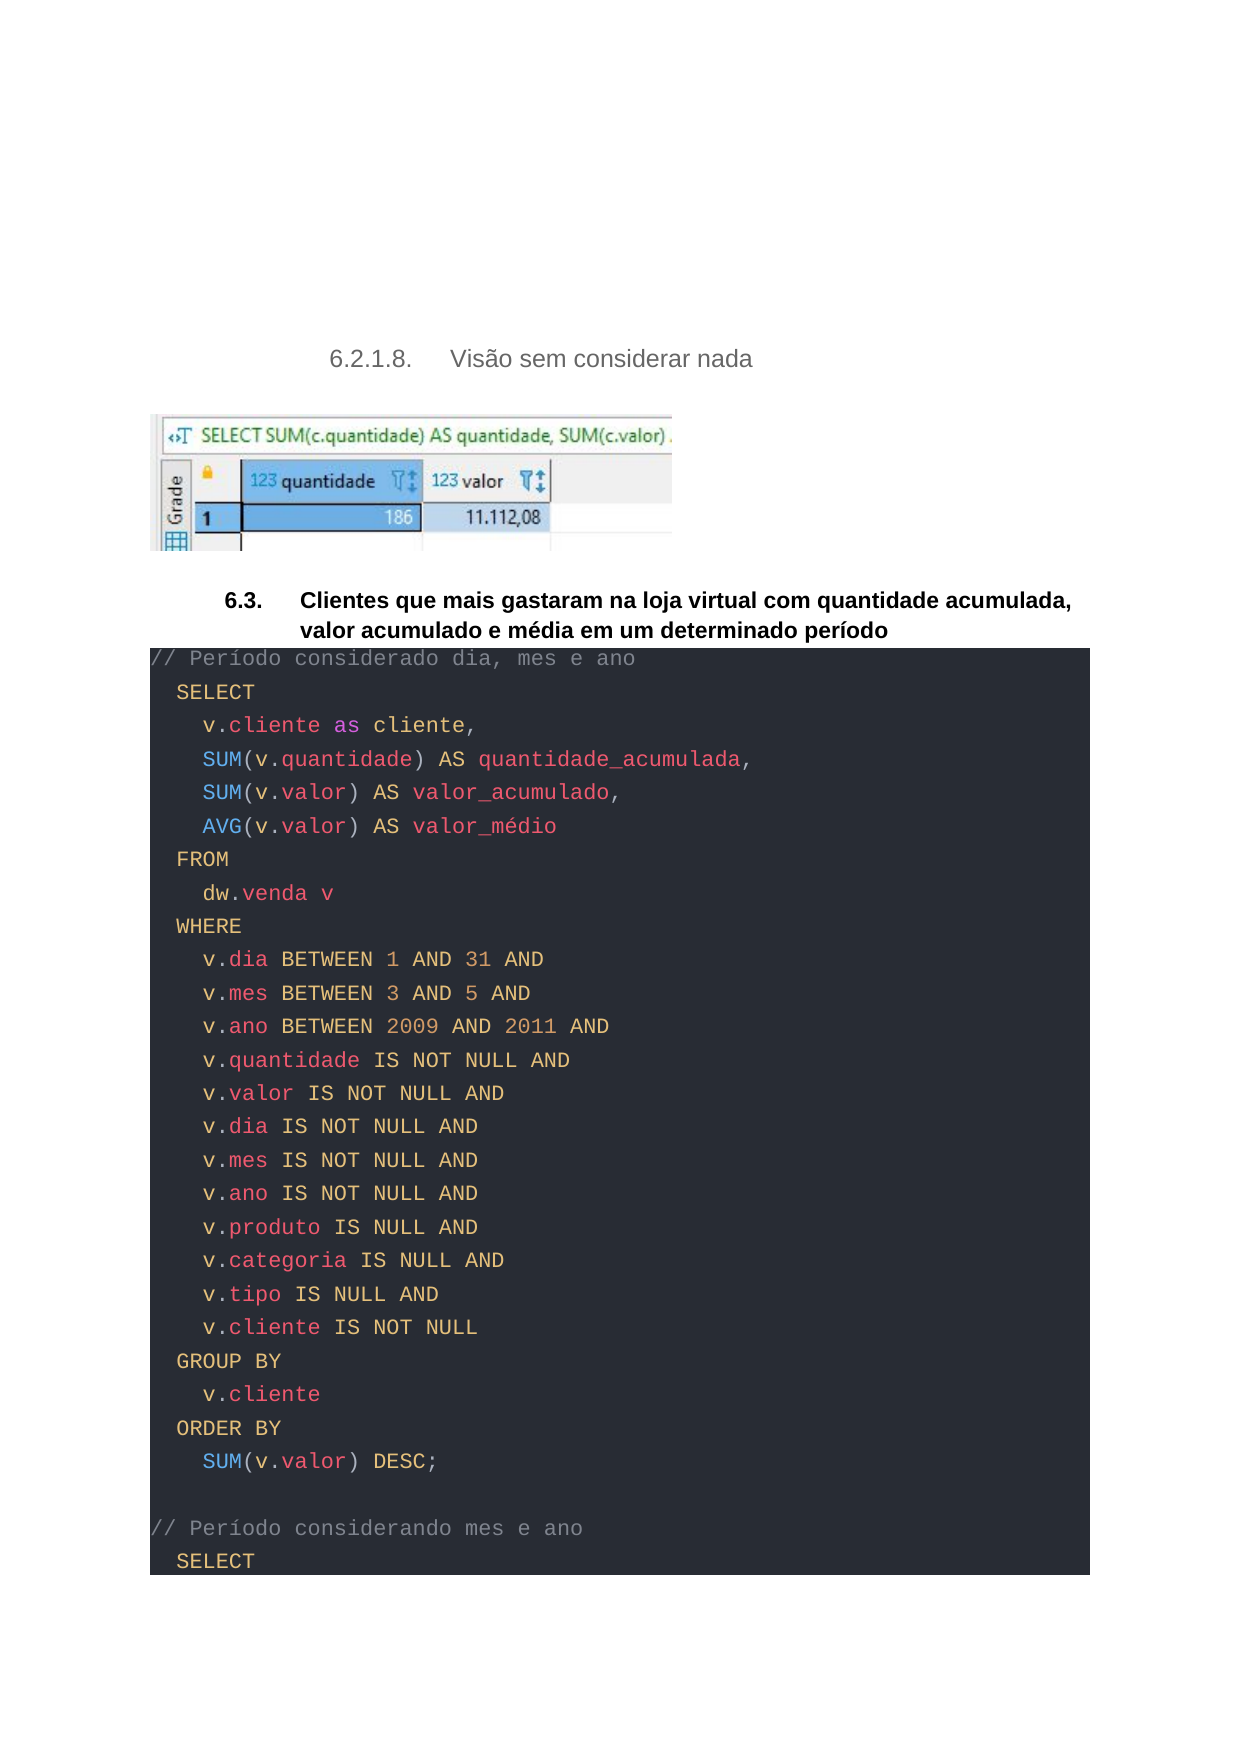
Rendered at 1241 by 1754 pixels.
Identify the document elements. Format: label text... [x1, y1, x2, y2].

text v.ano IS NOT NULL AND [150, 1183, 1090, 1207]
text v.valor IS NOT NULL AND [150, 1082, 1090, 1107]
text SELECT [150, 1550, 1090, 1575]
text AVG(v.valor) AS valor_médio [150, 815, 1090, 839]
text SUM(v.valor) AS valor_acumulado, [150, 781, 1090, 806]
text SUM(v.quantidade) AS quantidade_acumulada, [150, 748, 1090, 773]
text v.produto IS NULL AND [150, 1216, 1090, 1241]
text v.cliente [150, 1383, 1090, 1408]
text v.ano BETWEEN 2009 AND 2011 AND [150, 1015, 1090, 1040]
text v.mes IS NOT NULL AND [150, 1149, 1090, 1174]
text v.categoria IS NULL AND [150, 1249, 1090, 1274]
text v.tipo IS NULL AND [150, 1283, 1090, 1308]
text v.mes BETWEEN 3 AND 5 AND [150, 982, 1090, 1007]
text WHERE [150, 915, 1090, 940]
subtitle Visão sem considerar nada [412, 344, 1090, 373]
text SELECT [150, 681, 1090, 706]
text v.cliente as cliente, [150, 714, 1090, 739]
text dw.venda v [150, 882, 1090, 906]
text SUM(v.valor) DESC; [150, 1450, 1090, 1475]
text v.cliente IS NOT NULL [150, 1316, 1090, 1341]
subtitle Clientes que mais gastaram na loja virtual com quantidade acumulada, valor acumulado e média em um determinado período [262, 587, 1090, 644]
text // Período considerando mes e ano [150, 1517, 1090, 1542]
text // Período considerado dia, mes e ano [150, 648, 1090, 672]
text ORDER BY [150, 1417, 1090, 1441]
text v.quantidade IS NOT NULL AND [150, 1049, 1090, 1074]
text v.dia BETWEEN 1 AND 31 AND [150, 948, 1090, 973]
text FROM [150, 848, 1090, 873]
text v.dia IS NOT NULL AND [150, 1116, 1090, 1141]
text GROUP BY [150, 1350, 1090, 1374]
picture [150, 414, 672, 551]
